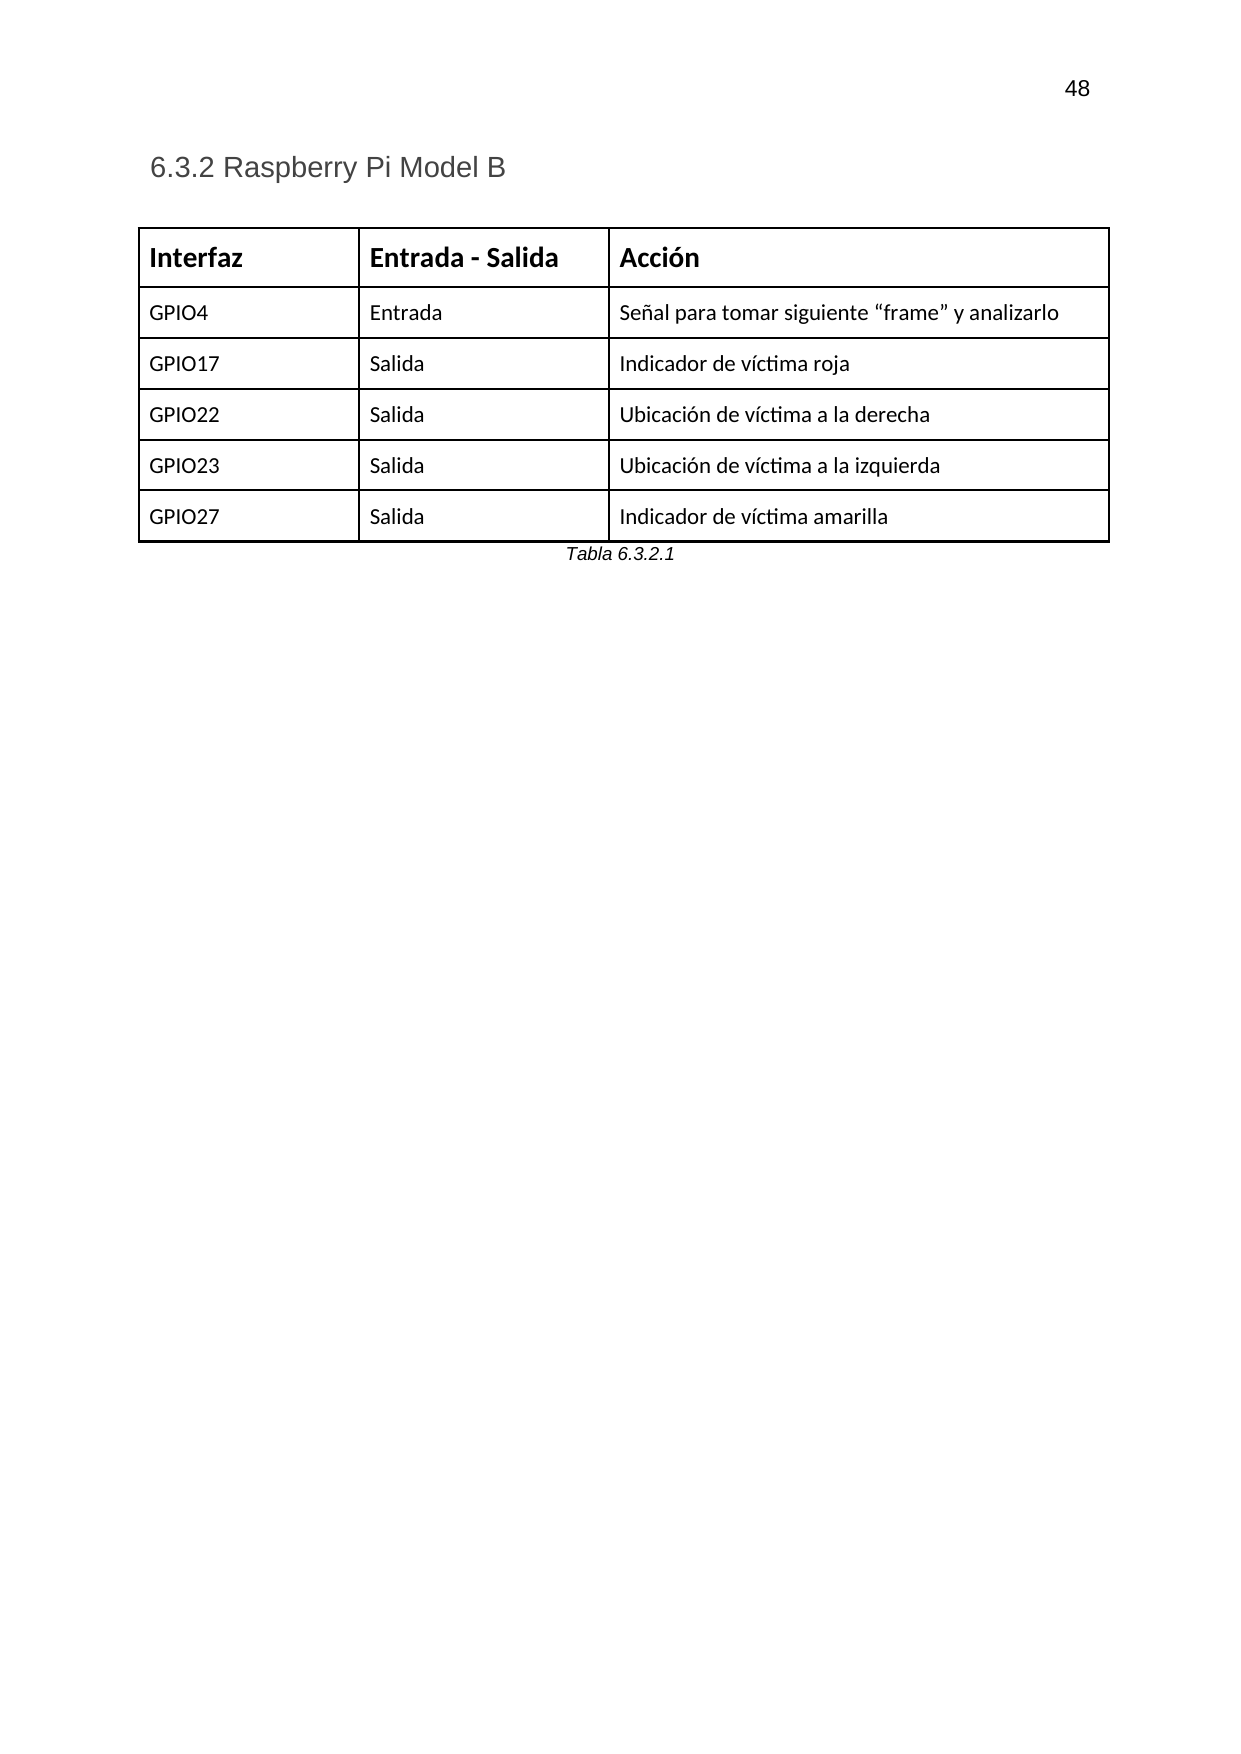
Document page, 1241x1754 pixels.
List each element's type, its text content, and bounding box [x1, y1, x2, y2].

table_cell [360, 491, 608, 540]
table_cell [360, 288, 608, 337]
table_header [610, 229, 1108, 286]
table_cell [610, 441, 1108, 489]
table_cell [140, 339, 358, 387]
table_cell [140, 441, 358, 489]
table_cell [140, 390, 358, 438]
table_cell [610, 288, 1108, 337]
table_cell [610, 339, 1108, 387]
subtitle 6.3.2 Raspberry Pi Model B [150, 150, 1090, 183]
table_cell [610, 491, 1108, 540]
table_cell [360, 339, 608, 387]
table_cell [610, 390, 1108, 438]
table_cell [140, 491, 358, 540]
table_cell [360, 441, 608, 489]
text Tabla 6.3.2.1 [150, 543, 1090, 564]
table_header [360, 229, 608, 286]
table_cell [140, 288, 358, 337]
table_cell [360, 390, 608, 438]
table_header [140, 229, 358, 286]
